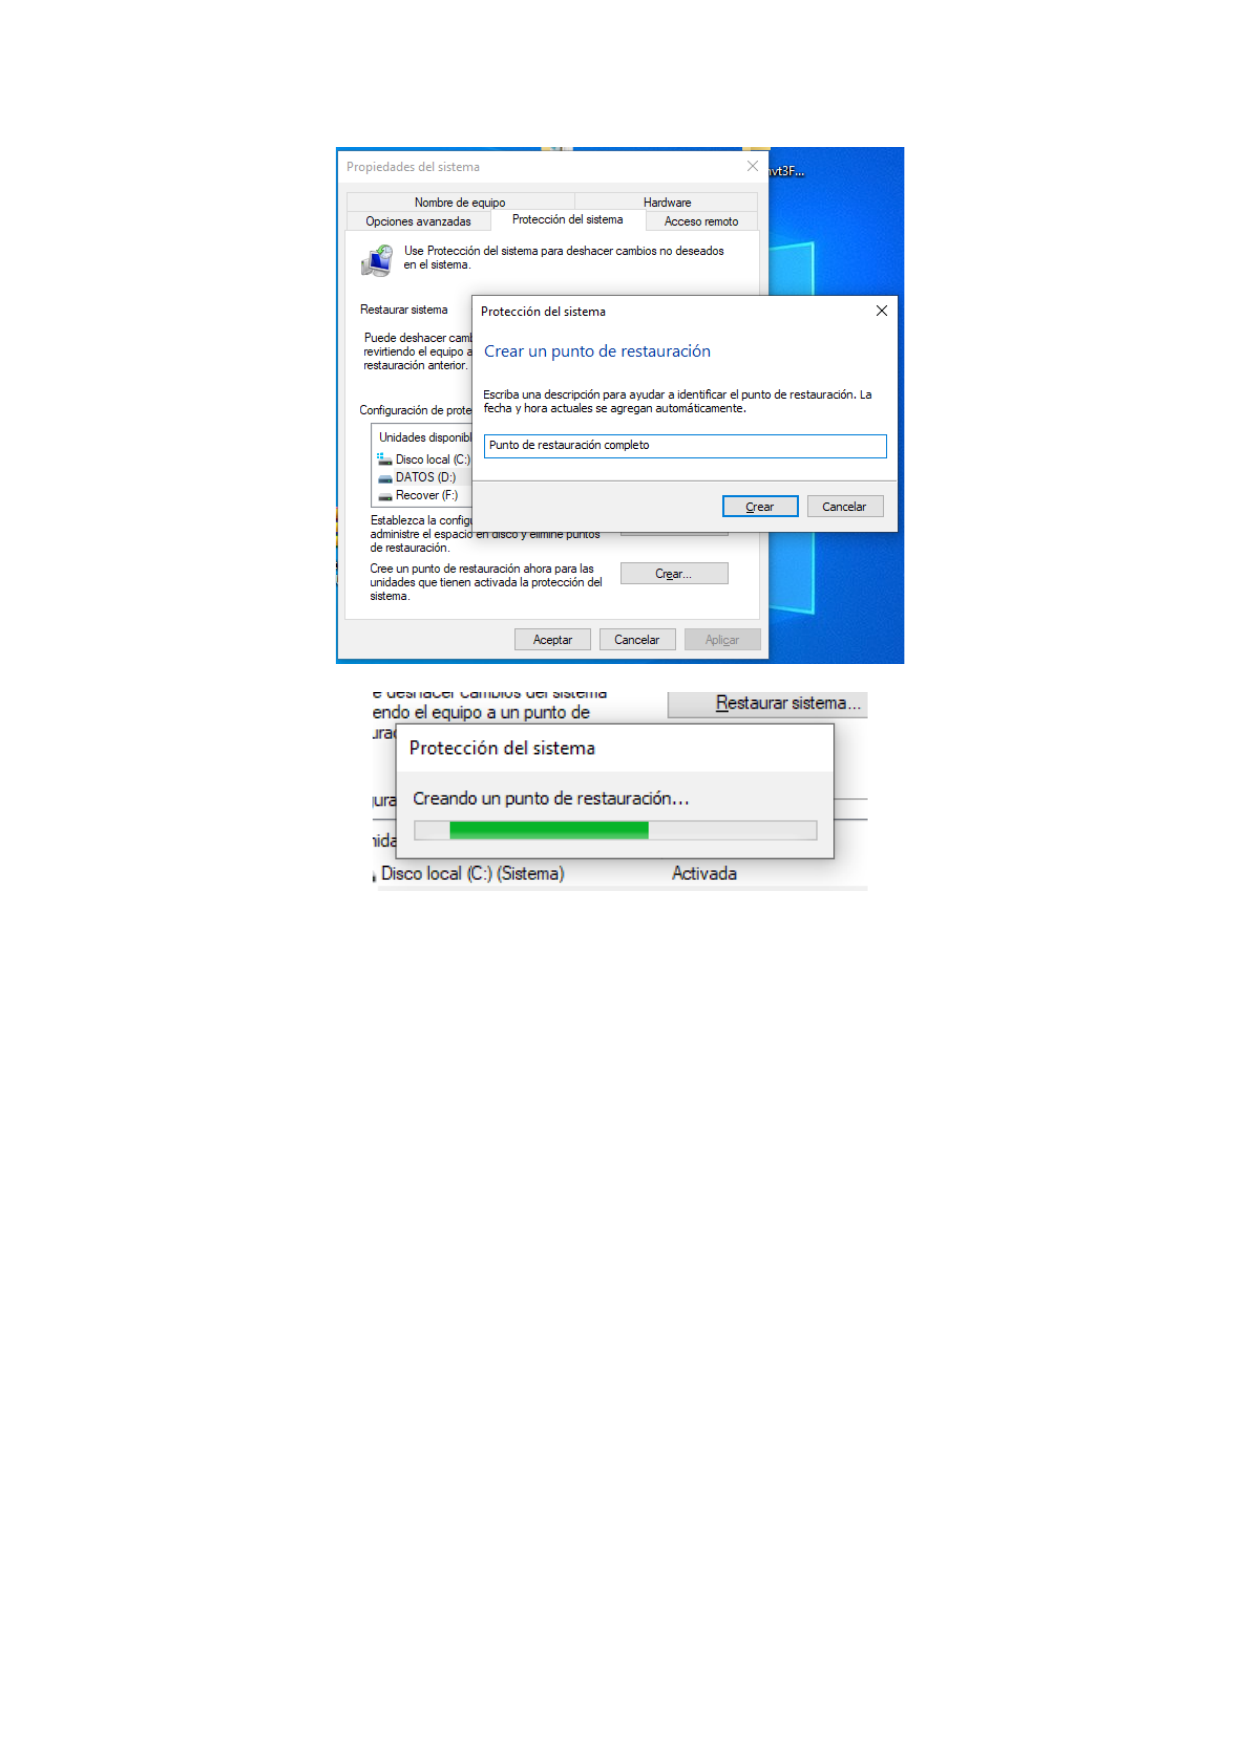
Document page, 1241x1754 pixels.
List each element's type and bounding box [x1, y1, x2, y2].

picture [335, 147, 905, 664]
picture [372, 692, 868, 891]
